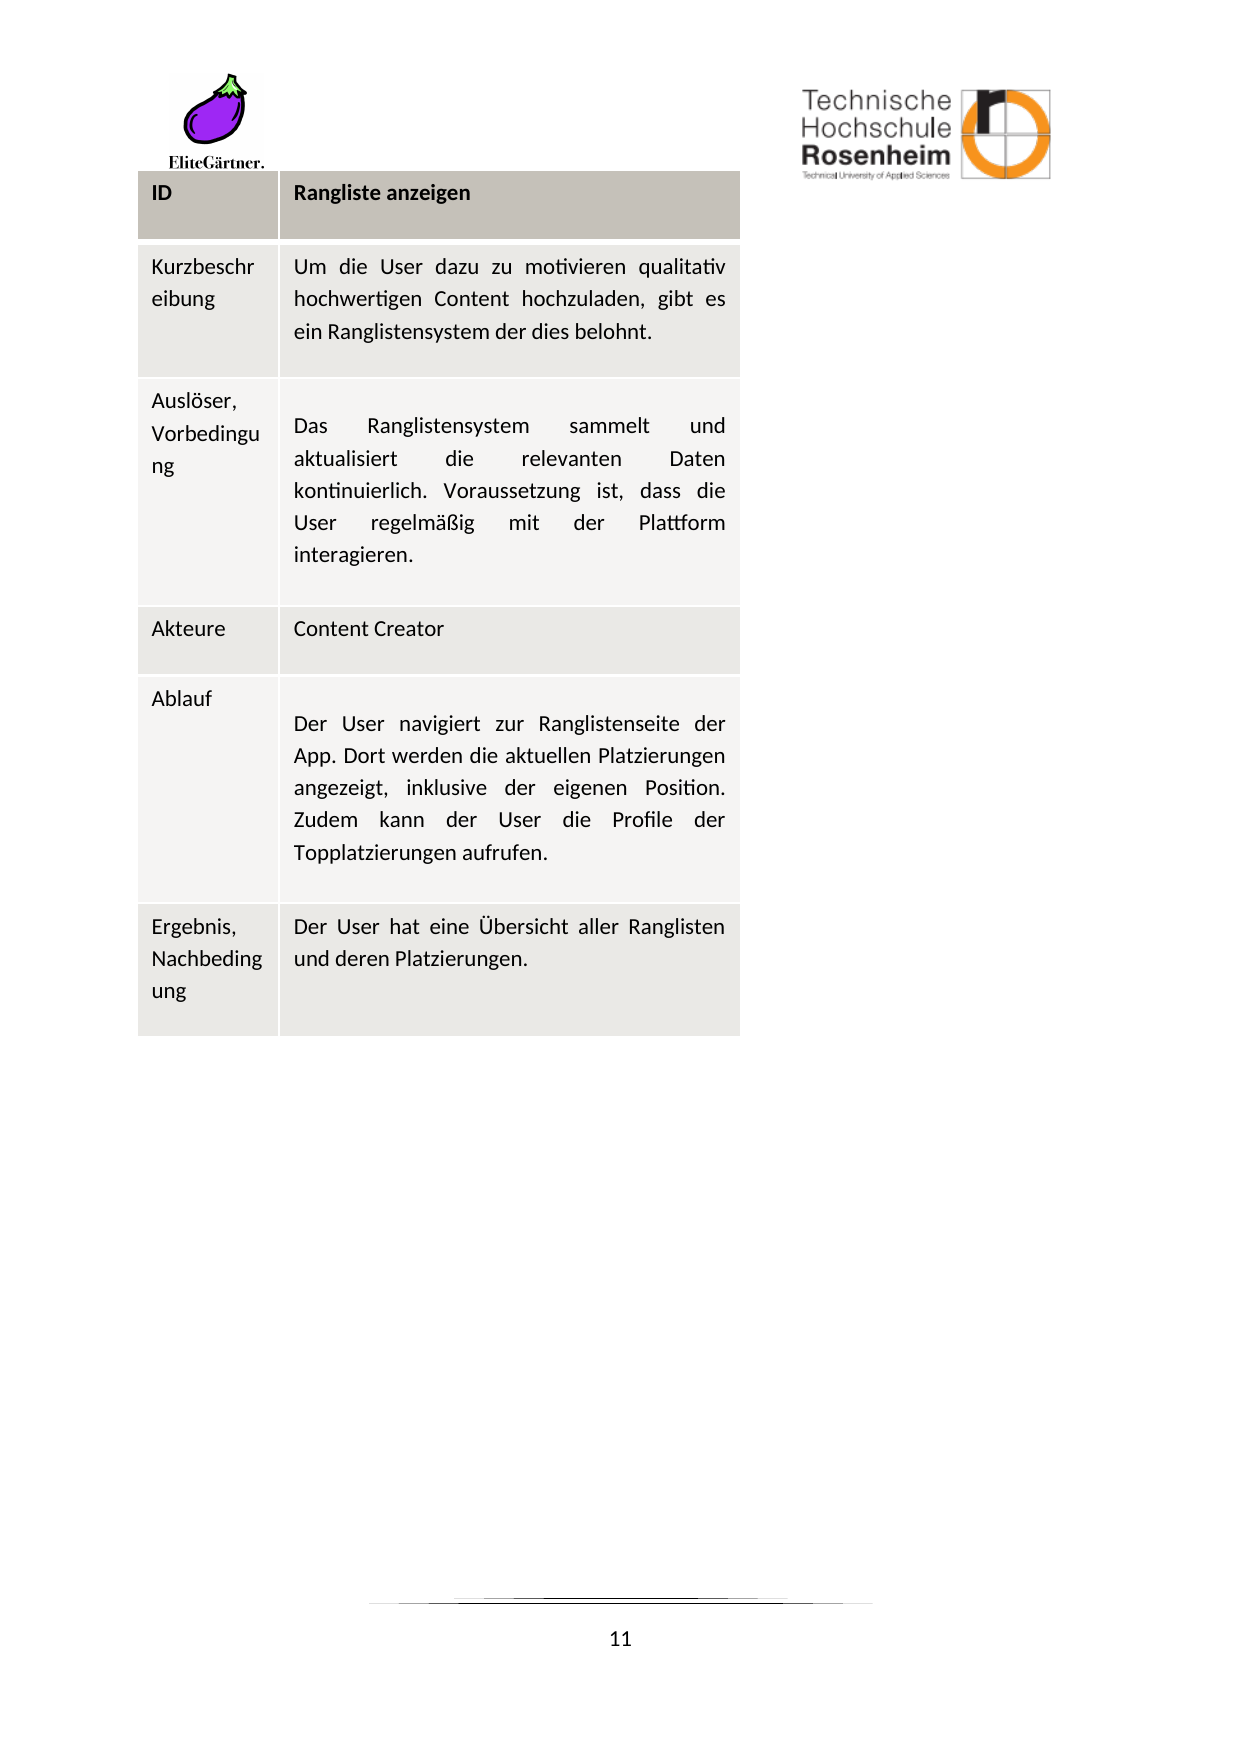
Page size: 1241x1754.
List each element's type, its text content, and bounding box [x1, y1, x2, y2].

table_cell Ergebnis, Nachbedingung [138, 904, 278, 1036]
table_cell Auslöser, Vorbedingung [138, 379, 278, 605]
table_cell Das Ranglistensystem sammelt und aktualisiert die relevanten Daten kontinuierlich. Voraussetzung ist, dass die User regelmäßig mit der Plattform interagieren. [280, 379, 740, 605]
picture [168, 73, 265, 169]
table_cell Content Creator [280, 607, 740, 674]
table_header Rangliste anzeigen [280, 171, 740, 239]
table_cell Der User navigiert zur Ranglistenseite der App. Dort werden die aktuellen Platzierungen angezeigt, inklusive der eigenen Position. Zudem kann der User die Profile der Topplatzierungen aufrufen. [280, 677, 740, 902]
table_cell Kurzbeschreibung [138, 245, 278, 377]
table_cell Um die User dazu zu motivieren qualitativ hochwertigen Content hochzuladen, gibt es ein Ranglistensystem der dies belohnt. [280, 245, 740, 377]
table_cell Akteure [138, 607, 278, 674]
table_header ID [138, 171, 278, 239]
table_cell Der User hat eine Übersicht aller Ranglisten und deren Platzierungen. [280, 904, 740, 1036]
table_cell Ablauf [138, 677, 278, 902]
